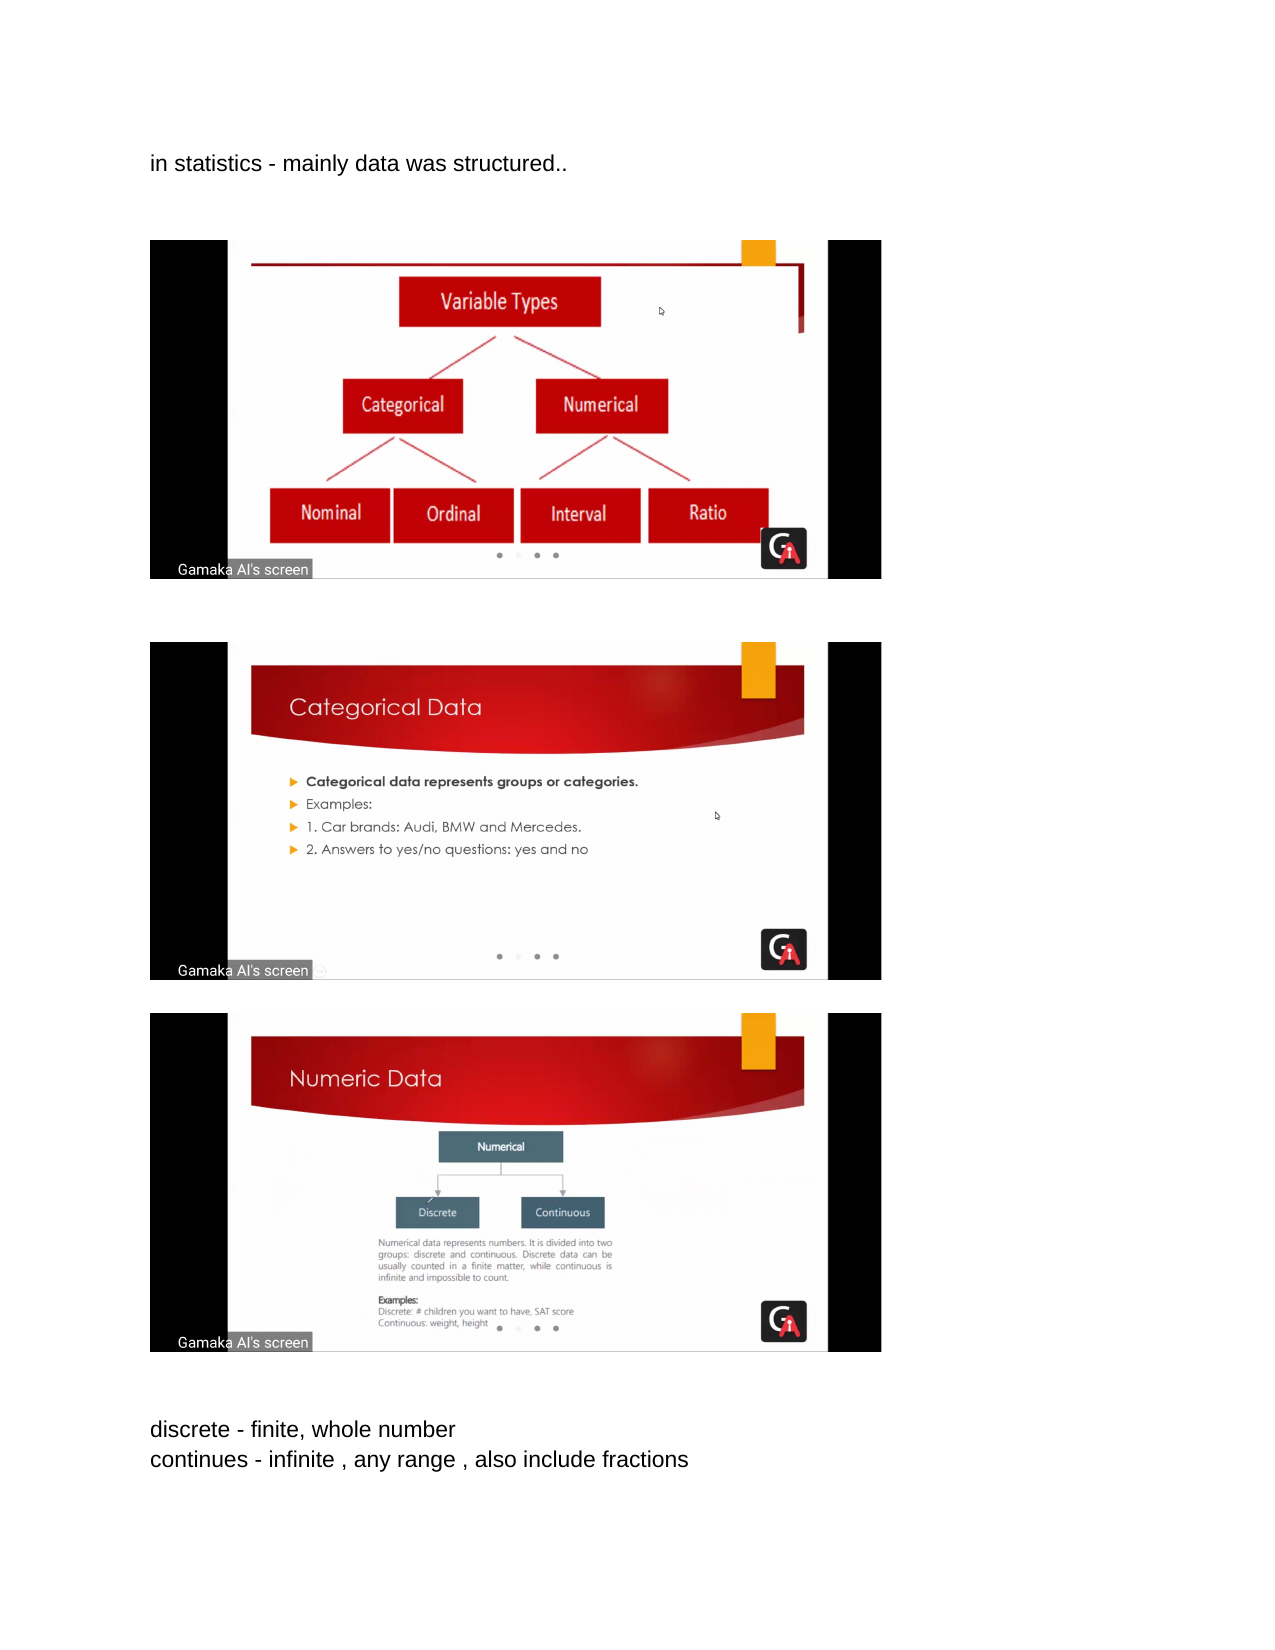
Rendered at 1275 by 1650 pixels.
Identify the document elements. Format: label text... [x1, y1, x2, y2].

picture [150, 240, 882, 579]
text discrete - finite, whole number [150, 1416, 1125, 1442]
picture [150, 642, 882, 980]
text in statistics - mainly data was structured.. [150, 150, 1125, 176]
picture [150, 1013, 882, 1352]
text continues - infinite , any range , also include fractions [150, 1446, 1125, 1472]
